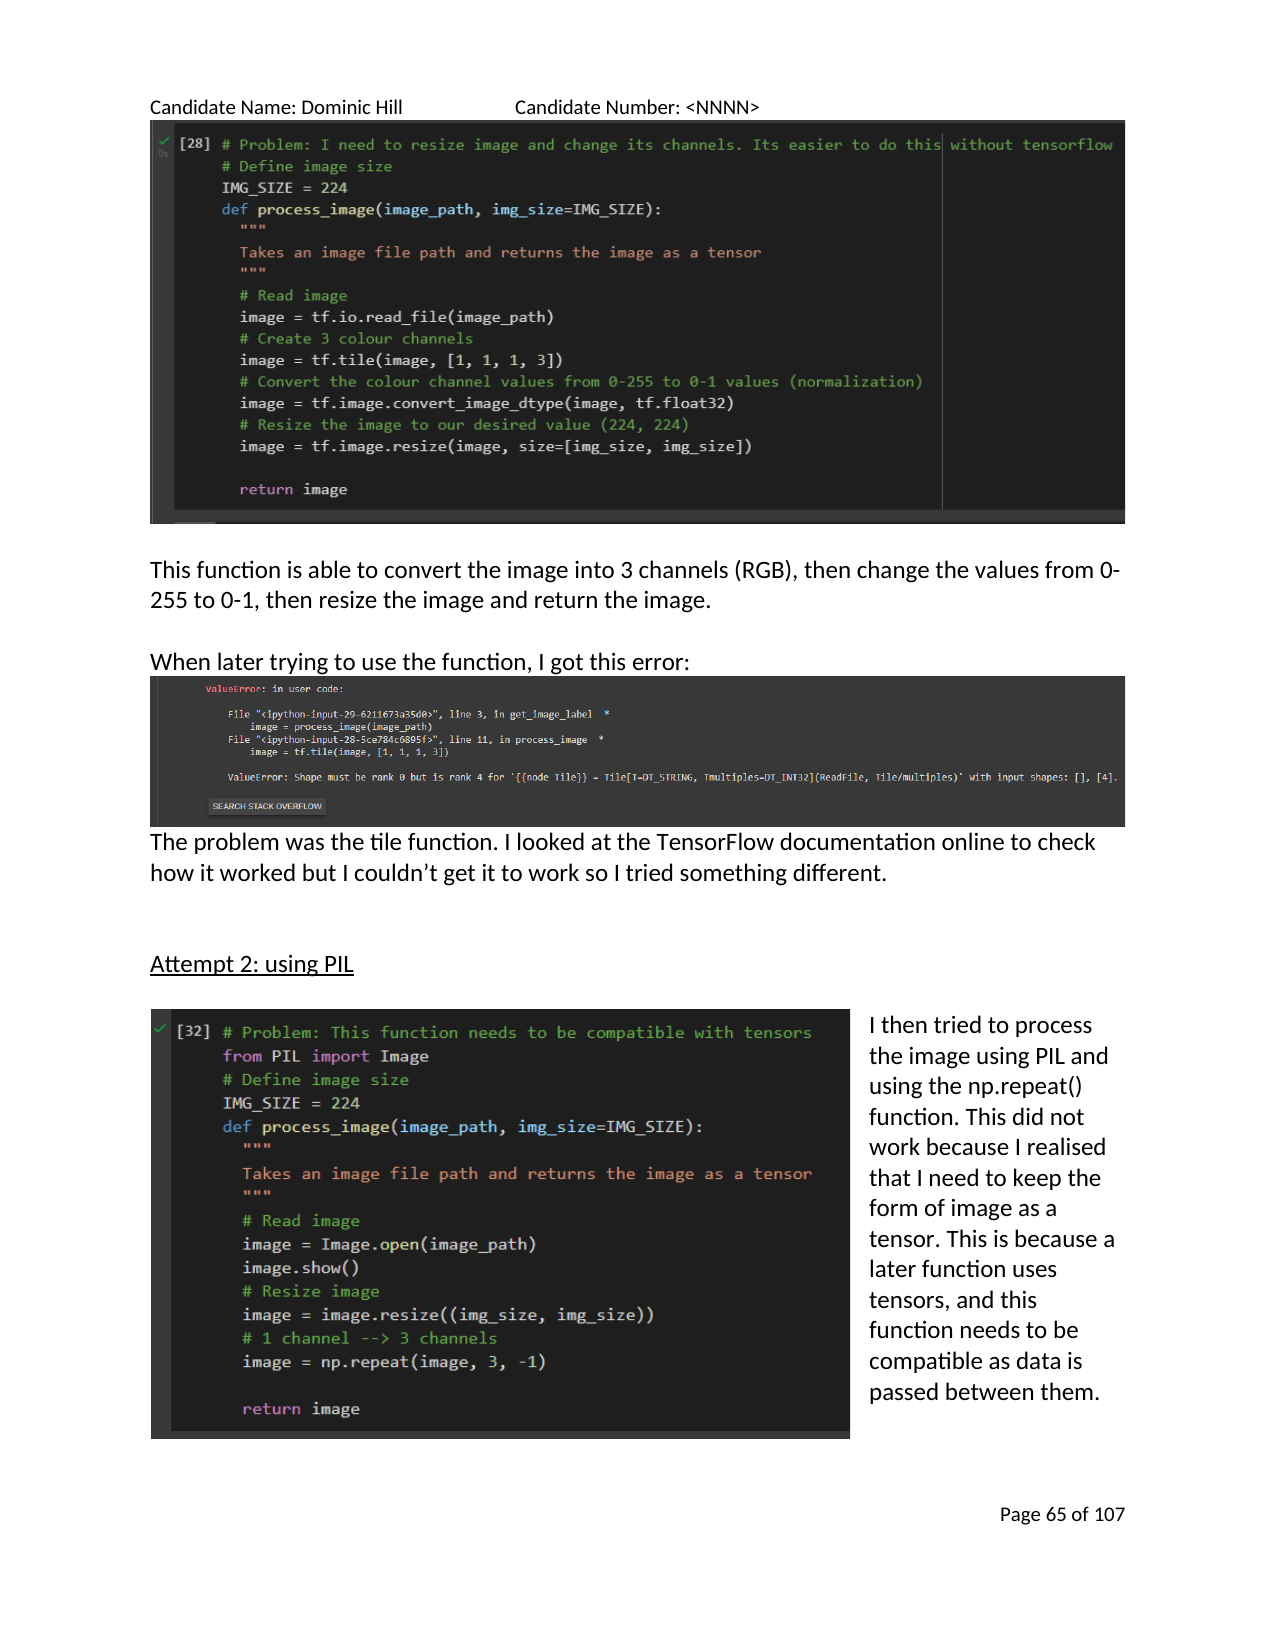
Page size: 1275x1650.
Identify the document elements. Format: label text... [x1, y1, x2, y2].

text Attempt 2: using PIL [150, 948, 1125, 979]
picture [150, 676, 1125, 827]
text When later trying to use the function, I got this error: [150, 646, 1125, 676]
text I then tried to process the image using PIL and using the np.repeat() function. This did not work because I realised that I need to keep the form of image as a tensor. This is because a later function uses tensors, and this function needs to be compatible as data is passed between them. [850, 1009, 1125, 1406]
text The problem was the tile function. I looked at the TensorFlow documentation online to check how it worked but I couldn’t get it to work so I tried something different. [150, 827, 1125, 887]
picture [150, 120, 1125, 524]
text This function is able to convert the image into 3 channels (RGB), then change the values from 0-255 to 0-1, then resize the image and return the image. [150, 554, 1125, 615]
picture [150, 1009, 850, 1438]
